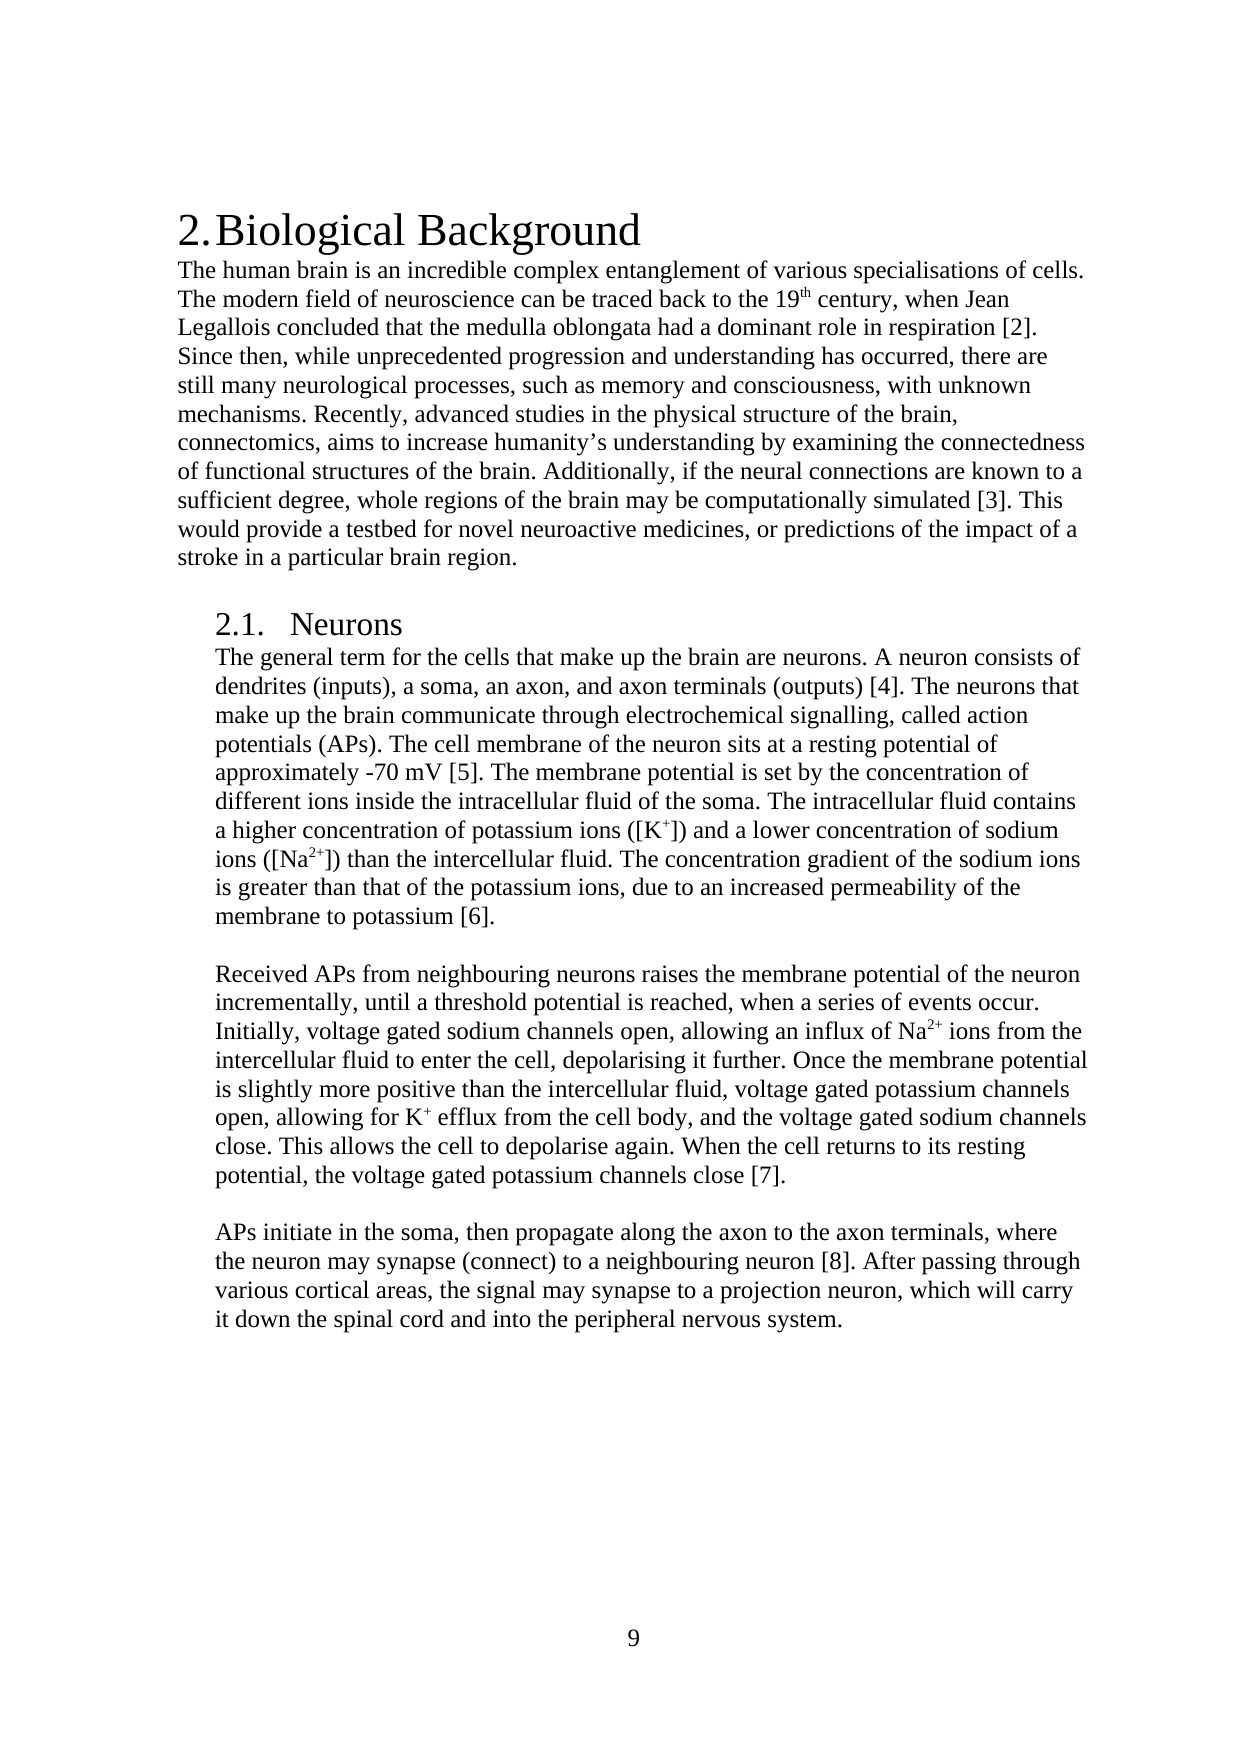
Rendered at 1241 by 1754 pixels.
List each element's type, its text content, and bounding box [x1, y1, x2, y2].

text The human brain is an incredible complex entanglement of various specialisations of cells. The modern field of neuroscience can be traced back to the 19th century, when Jean Legallois concluded that the medulla oblongata had a dominant role in respiration [2]. Since then, while unprecedented progression and understanding has occurred, there are still many neurological processes, such as memory and consciousness, with unknown mechanisms. Recently, advanced studies in the physical structure of the brain, connectomics, aims to increase humanity’s understanding by examining the connectedness of functional structures of the brain. Additionally, if the neural connections are known to a sufficient degree, whole regions of the brain may be computationally simulated [3]. This would provide a testbed for novel neuroactive medicines, or predictions of the impact of a stroke in a particular brain region. [177, 255, 1090, 571]
text The general term for the cells that make up the brain are neurons. A neuron consists of dendrites (inputs), a soma, an axon, and axon terminals (outputs) [4]. The neurons that make up the brain communicate through electrochemical signalling, called action potentials (APs). The cell membrane of the neuron sits at a resting potential of approximately -70 mV [5]. The membrane potential is set by the concentration of different ions inside the intracellular fluid of the soma. The intracellular fluid contains a higher concentration of potassium ions ([K+]) and a lower concentration of sodium ions ([Na2+]) than the intercellular fluid. The concentration gradient of the sodium ions is greater than that of the potassium ions, due to an increased permeability of the membrane to potassium [6]. [215, 642, 1090, 930]
text APs initiate in the soma, then propagate along the axon to the axon terminals, where the neuron may synapse (connect) to a neighbouring neuron [8]. After passing through various cortical areas, the signal may synapse to a projection neuron, which will carry it down the spinal cord and into the peripheral nervous system. [215, 1217, 1090, 1332]
text Received APs from neighbouring neurons raises the membrane potential of the neuron incrementally, until a threshold potential is reached, when a series of events occur. Initially, voltage gated sodium channels open, allowing an influx of Na2+ ions from the intercellular fluid to enter the cell, depolarising it further. Once the membrane potential is slightly more positive than the intercellular fluid, voltage gated potassium channels open, allowing for K+ efflux from the cell body, and the voltage gated sodium channels close. This allows the cell to depolarise again. When the cell returns to its resting potential, the voltage gated potassium channels close [7]. [215, 959, 1090, 1189]
subtitle Neurons [215, 604, 1090, 642]
subtitle Biological Background [177, 202, 1090, 255]
